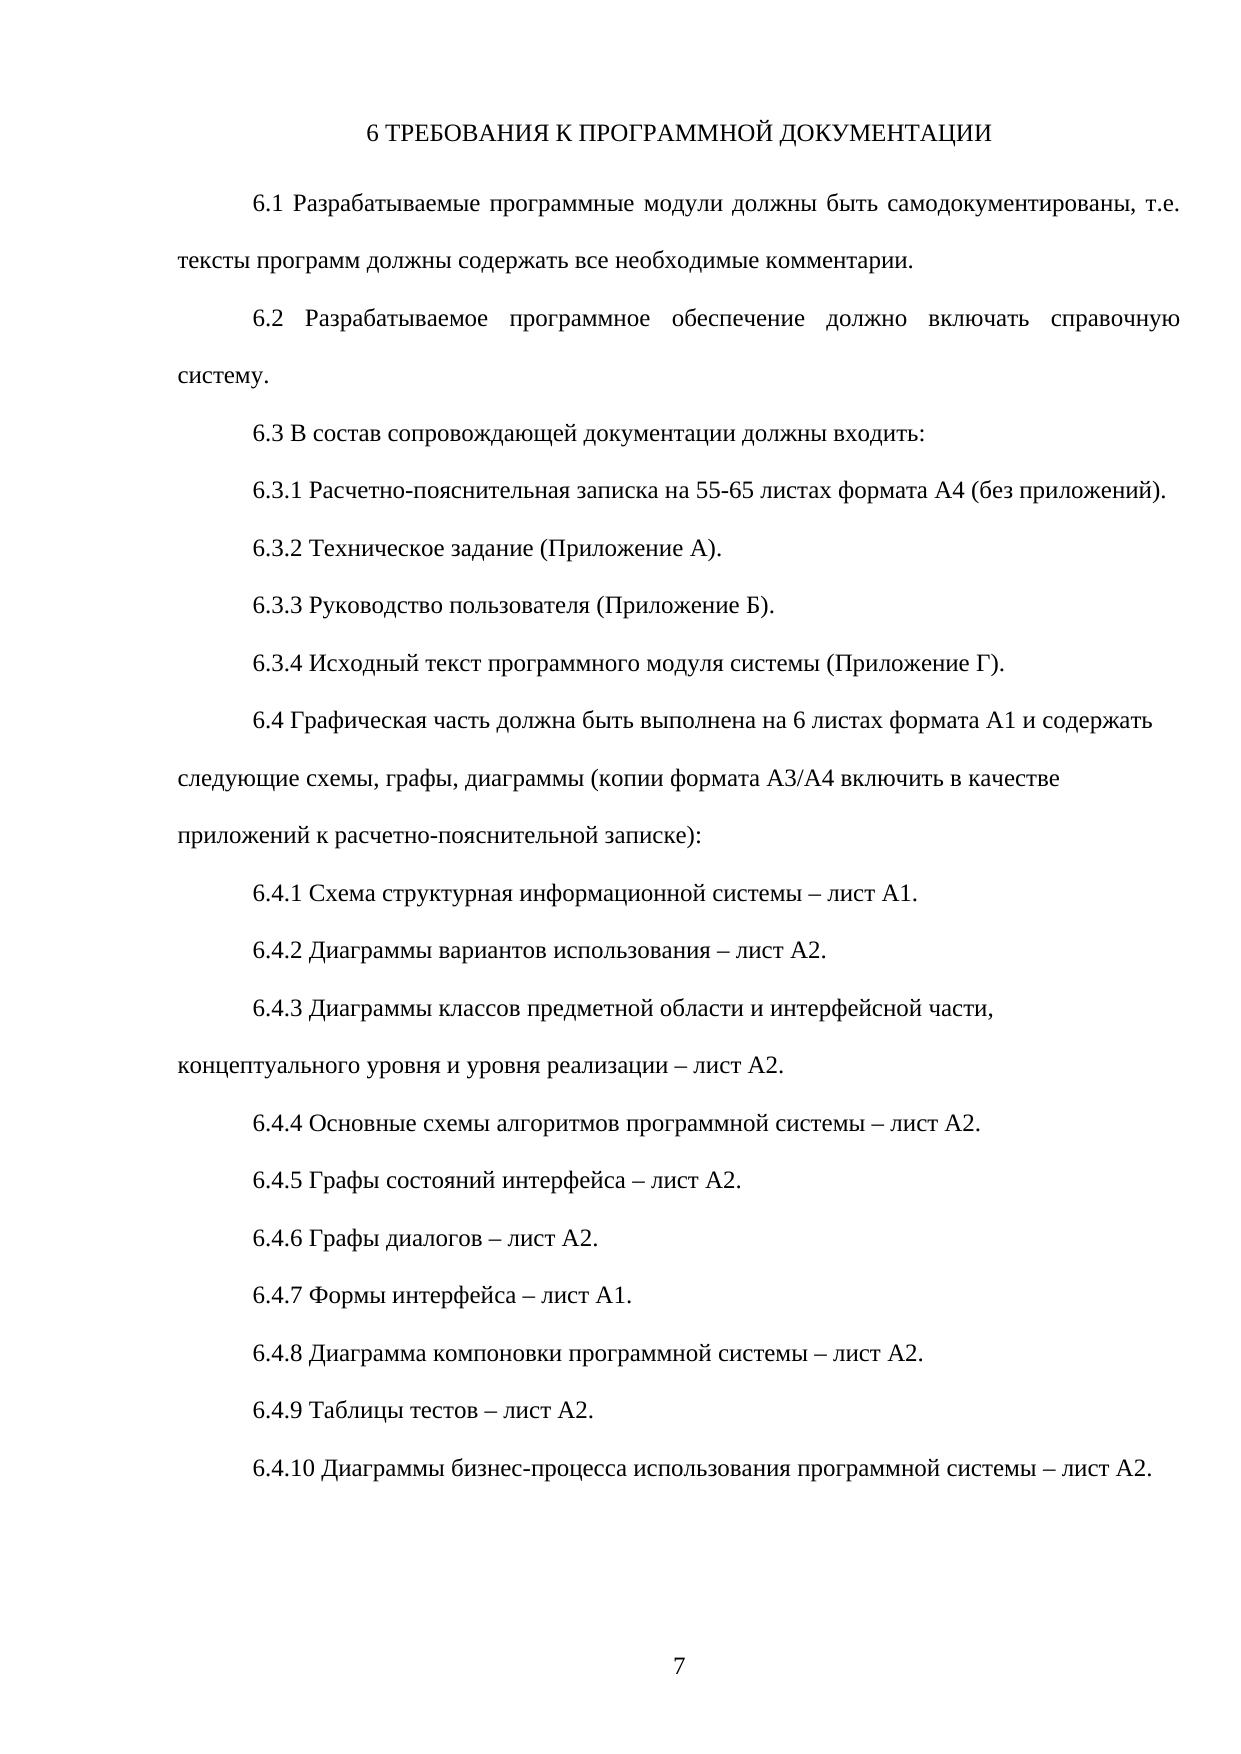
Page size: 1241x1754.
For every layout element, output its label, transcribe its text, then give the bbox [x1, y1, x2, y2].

text 6 Требования к программной документации [177, 118, 1181, 147]
text 6.2 Разрабатываемое программное обеспечение должно включать справочную систему. [177, 303, 1181, 389]
text 6.3.2 Техническое задание (Приложение A). [177, 533, 1181, 562]
text 6.4.9 Таблицы тестов – лист А2. [177, 1396, 1181, 1424]
text 6.4.2 Диаграммы вариантов использования – лист А2. [252, 936, 1181, 964]
text 6.3.1 Расчетно-пояснительная записка на 55-65 листах формата А4 (без приложений). [177, 476, 1181, 504]
text 6.4.3 Диаграммы классов предметной области и интерфейсной части, концептуального уровня и уровня реализации – лист А2. [177, 993, 1181, 1079]
text 6.4 Графическая часть должна быть выполнена на 6 листах формата А1 и содержать следующие схемы, графы, диаграммы (копии формата А3/А4 включить в качестве приложений к расчетно-пояснительной записке): [177, 706, 1181, 849]
text 6.3.3 Руководство пользователя (Приложение Б). [252, 591, 1181, 619]
text 6.4.1 Схема структурная информационной системы – лист А1. [252, 878, 1181, 907]
text 6.4.6 Графы диалогов – лист А2. [252, 1223, 1181, 1252]
text 6.3 В состав сопровождающей документации должны входить: [177, 418, 1181, 447]
text 6.4.5 Графы состояний интерфейса – лист А2. [252, 1166, 1181, 1194]
text 6.4.7 Формы интерфейса – лист А1. [252, 1281, 1181, 1309]
text 6.4.10 Диаграммы бизнес-процесса использования программной системы – лист А2. [177, 1453, 1181, 1482]
text 6.1 Разрабатываемые программные модули должны быть самодокументированы, т.е. тексты программ должны содержать все необходимые комментарии. [177, 188, 1181, 274]
text 6.4.8 Диаграмма компоновки программной системы – лист А2. [252, 1338, 1181, 1367]
text 6.3.4 Исходный текст программного модуля системы (Приложение Г). [252, 648, 1181, 677]
text 6.4.4 Основные схемы алгоритмов программной системы – лист А2. [252, 1108, 1181, 1137]
